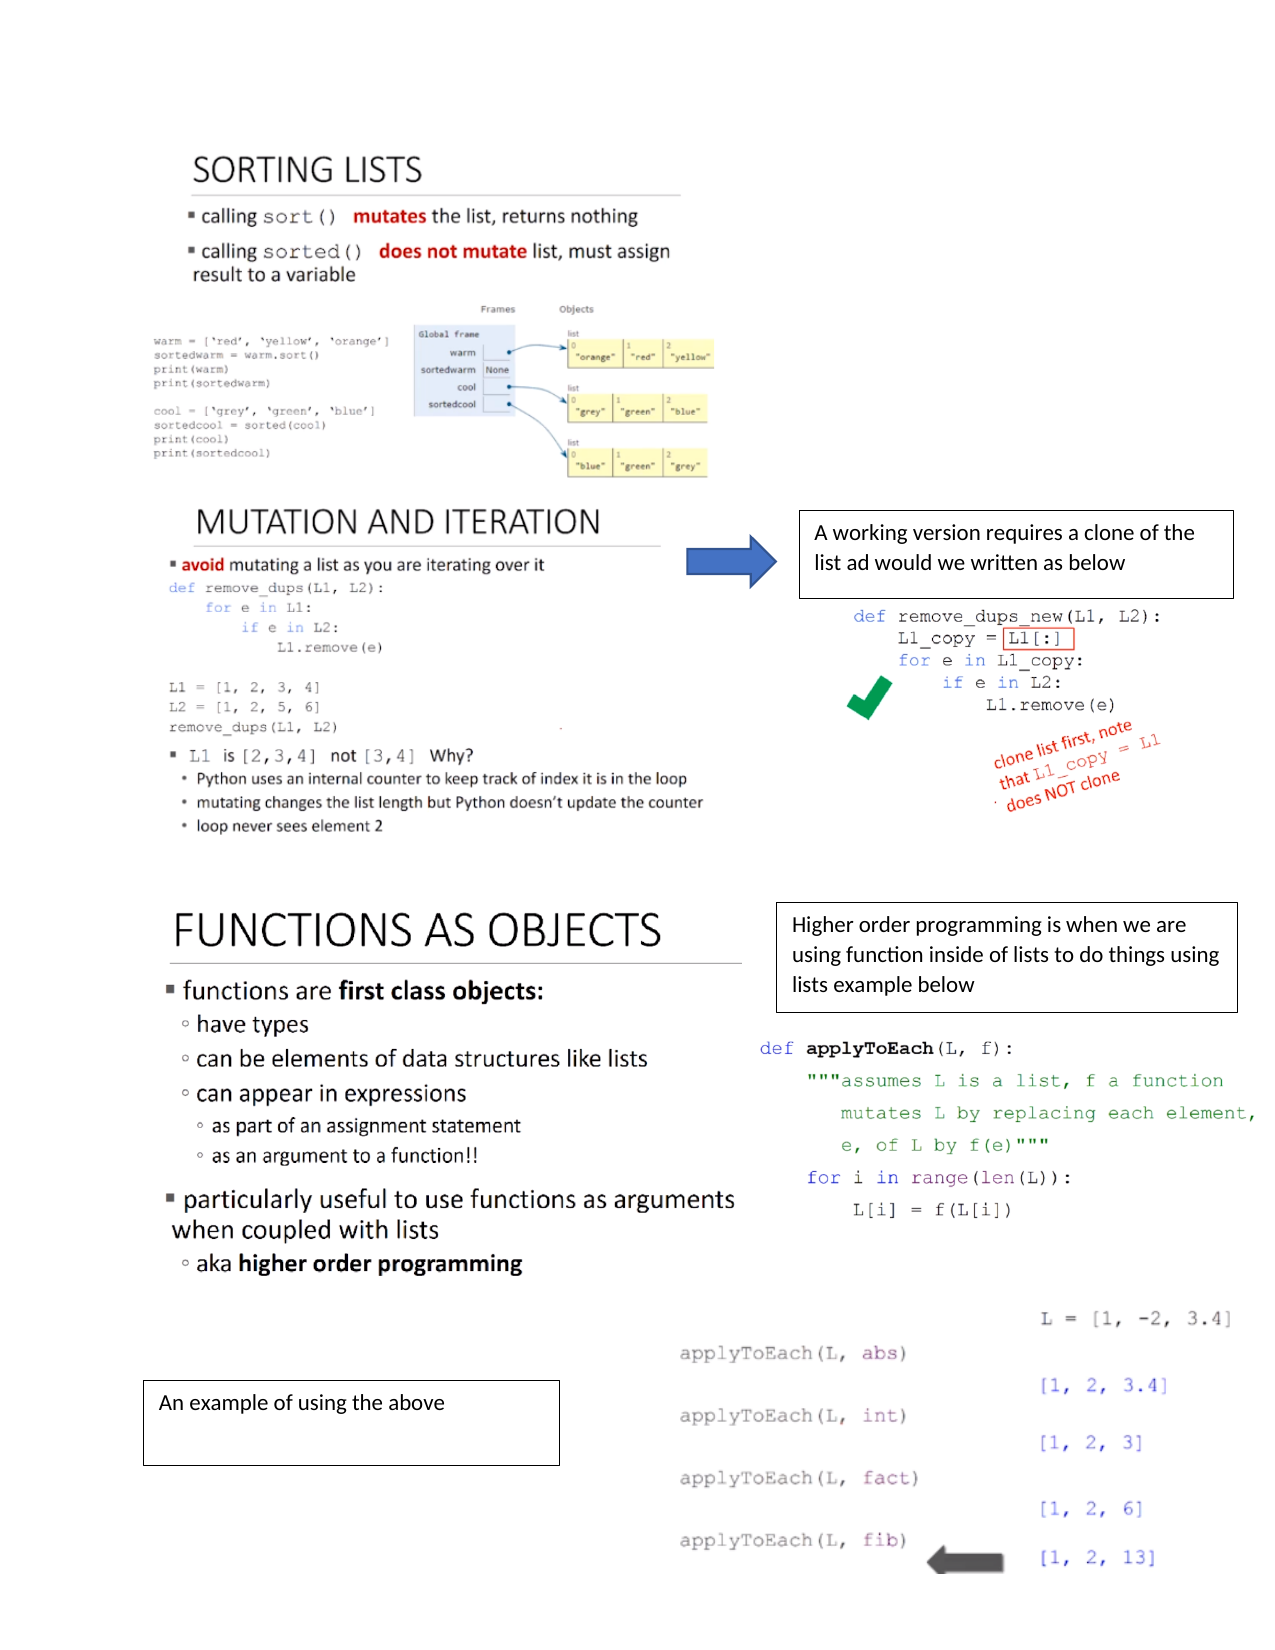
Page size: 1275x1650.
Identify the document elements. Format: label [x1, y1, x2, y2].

picture [150, 902, 742, 1287]
picture [831, 605, 1173, 817]
picture [150, 501, 708, 838]
picture [150, 150, 715, 483]
picture [667, 1306, 1242, 1574]
picture [756, 1037, 1259, 1240]
